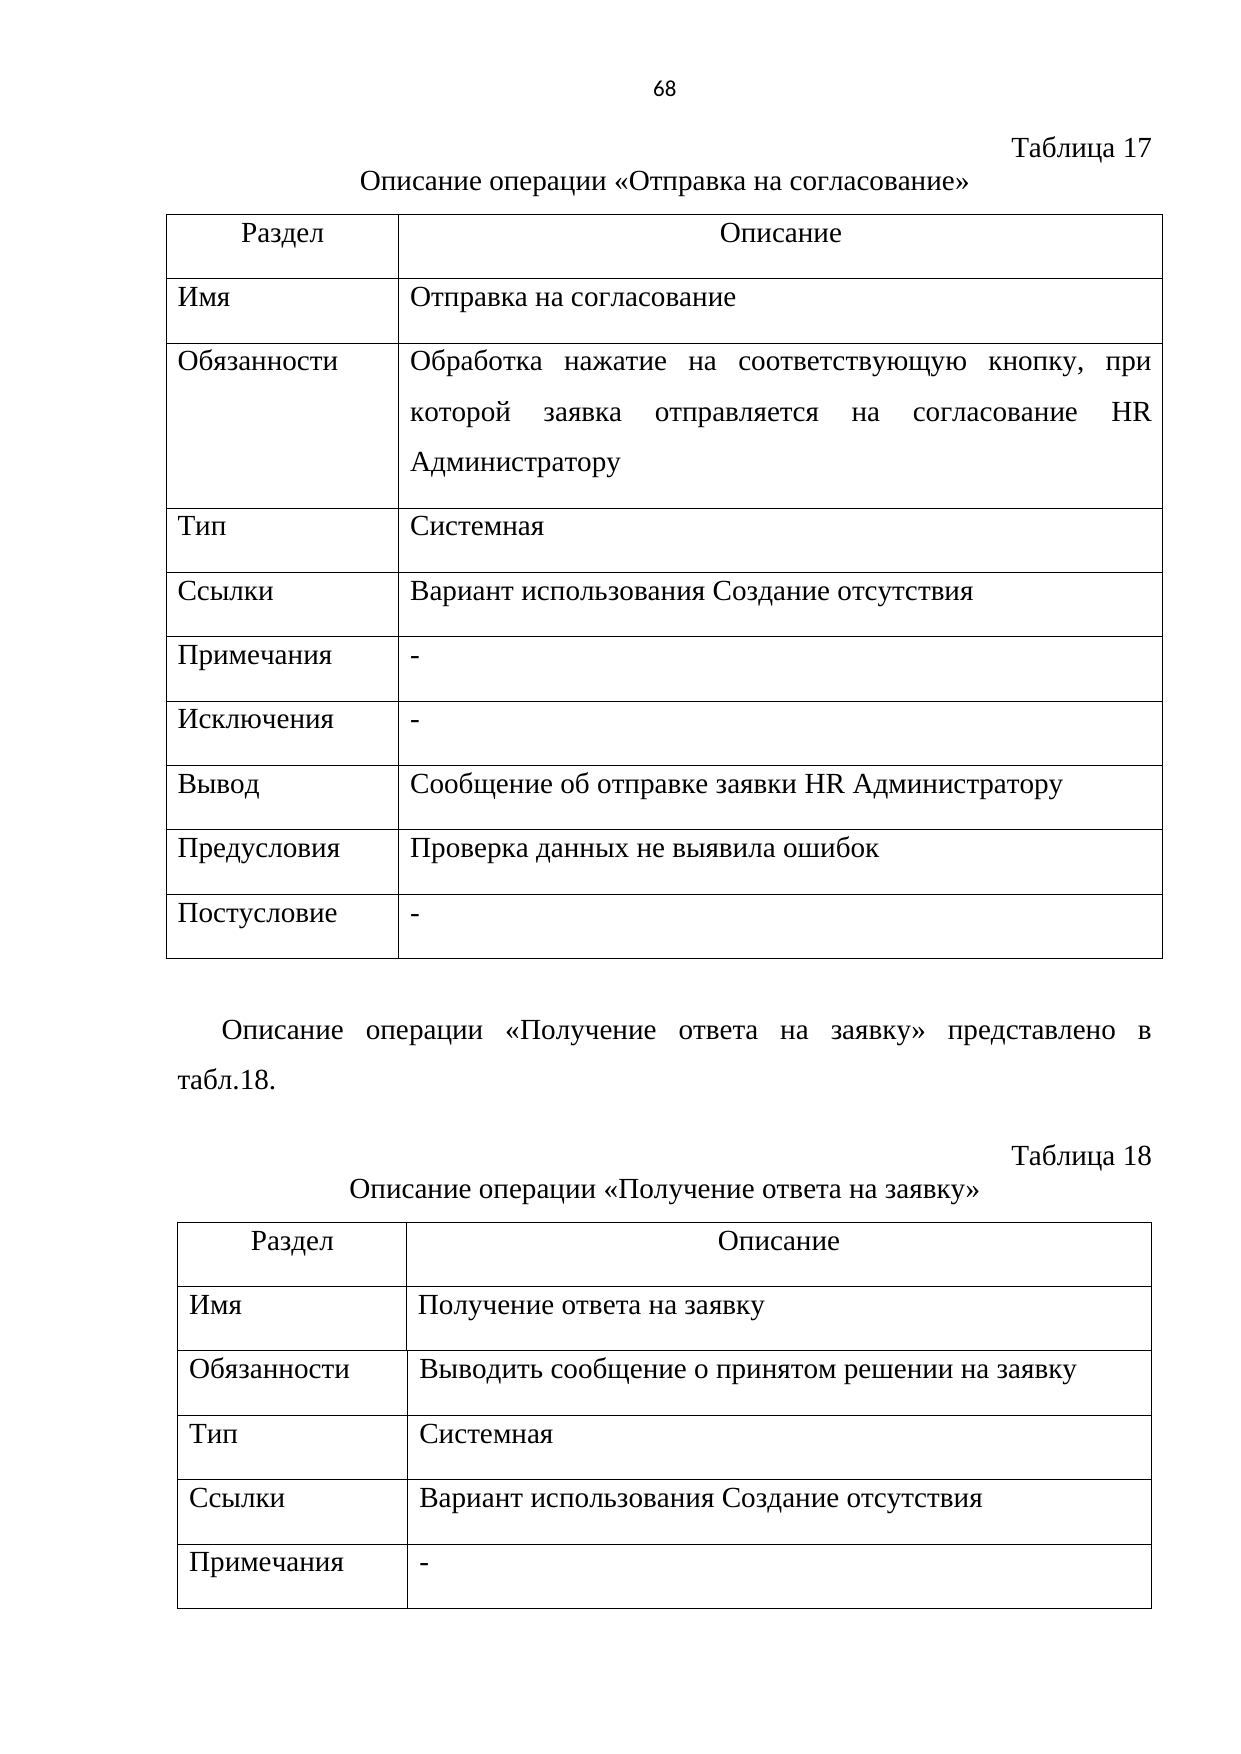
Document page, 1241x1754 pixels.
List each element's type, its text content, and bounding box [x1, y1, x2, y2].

table_cell Предусловия [167, 830, 398, 894]
table_cell Обязанности [167, 344, 398, 507]
table_cell Имя [167, 279, 398, 342]
table_header Описание [407, 1223, 1151, 1286]
text Таблица 17 [177, 130, 1152, 163]
table_cell Постусловие [167, 895, 398, 958]
table_cell Примечания [178, 1545, 407, 1608]
table_cell Получение ответа на заявку [407, 1287, 1151, 1350]
table_header Раздел [167, 215, 398, 278]
table_header Раздел [178, 1223, 406, 1286]
table_cell Вывод [167, 766, 398, 829]
text Таблица 18 [177, 1138, 1152, 1171]
text Описание операции «Получение ответа на заявку» представлено в табл.18. [177, 1012, 1152, 1096]
table_cell Ссылки [167, 573, 398, 636]
text Описание операции «Отправка на согласование» [177, 163, 1152, 197]
table_cell Примечания [167, 637, 398, 701]
table_cell Вариант использования Создание отсутствия [399, 573, 1162, 636]
table_cell - [408, 1545, 1151, 1608]
table_cell Тип [178, 1416, 407, 1479]
table_cell Обработка нажатие на соответствующую кнопку, при которой заявка отправляется на согласование HR Администратору [399, 344, 1162, 507]
table_cell - [399, 895, 1162, 958]
text Описание операции «Получение ответа на заявку» [177, 1171, 1152, 1205]
table_cell Исключения [167, 702, 398, 765]
table_cell Тип [167, 509, 398, 572]
table_cell - [399, 637, 1162, 701]
table_cell Вариант использования Создание отсутствия [408, 1480, 1151, 1543]
table_cell Системная [408, 1416, 1151, 1479]
table_header Описание [399, 215, 1162, 278]
table_cell Проверка данных не выявила ошибок [399, 830, 1162, 894]
table_cell Обязанности [178, 1351, 407, 1415]
table_cell Имя [178, 1287, 406, 1350]
table_cell Отправка на согласование [399, 279, 1162, 342]
table_cell Выводить сообщение о принятом решении на заявку [408, 1351, 1151, 1415]
table_cell Сообщение об отправке заявки HR Администратору [399, 766, 1162, 829]
table_cell Системная [399, 509, 1162, 572]
table_cell - [399, 702, 1162, 765]
table_cell Ссылки [178, 1480, 407, 1543]
